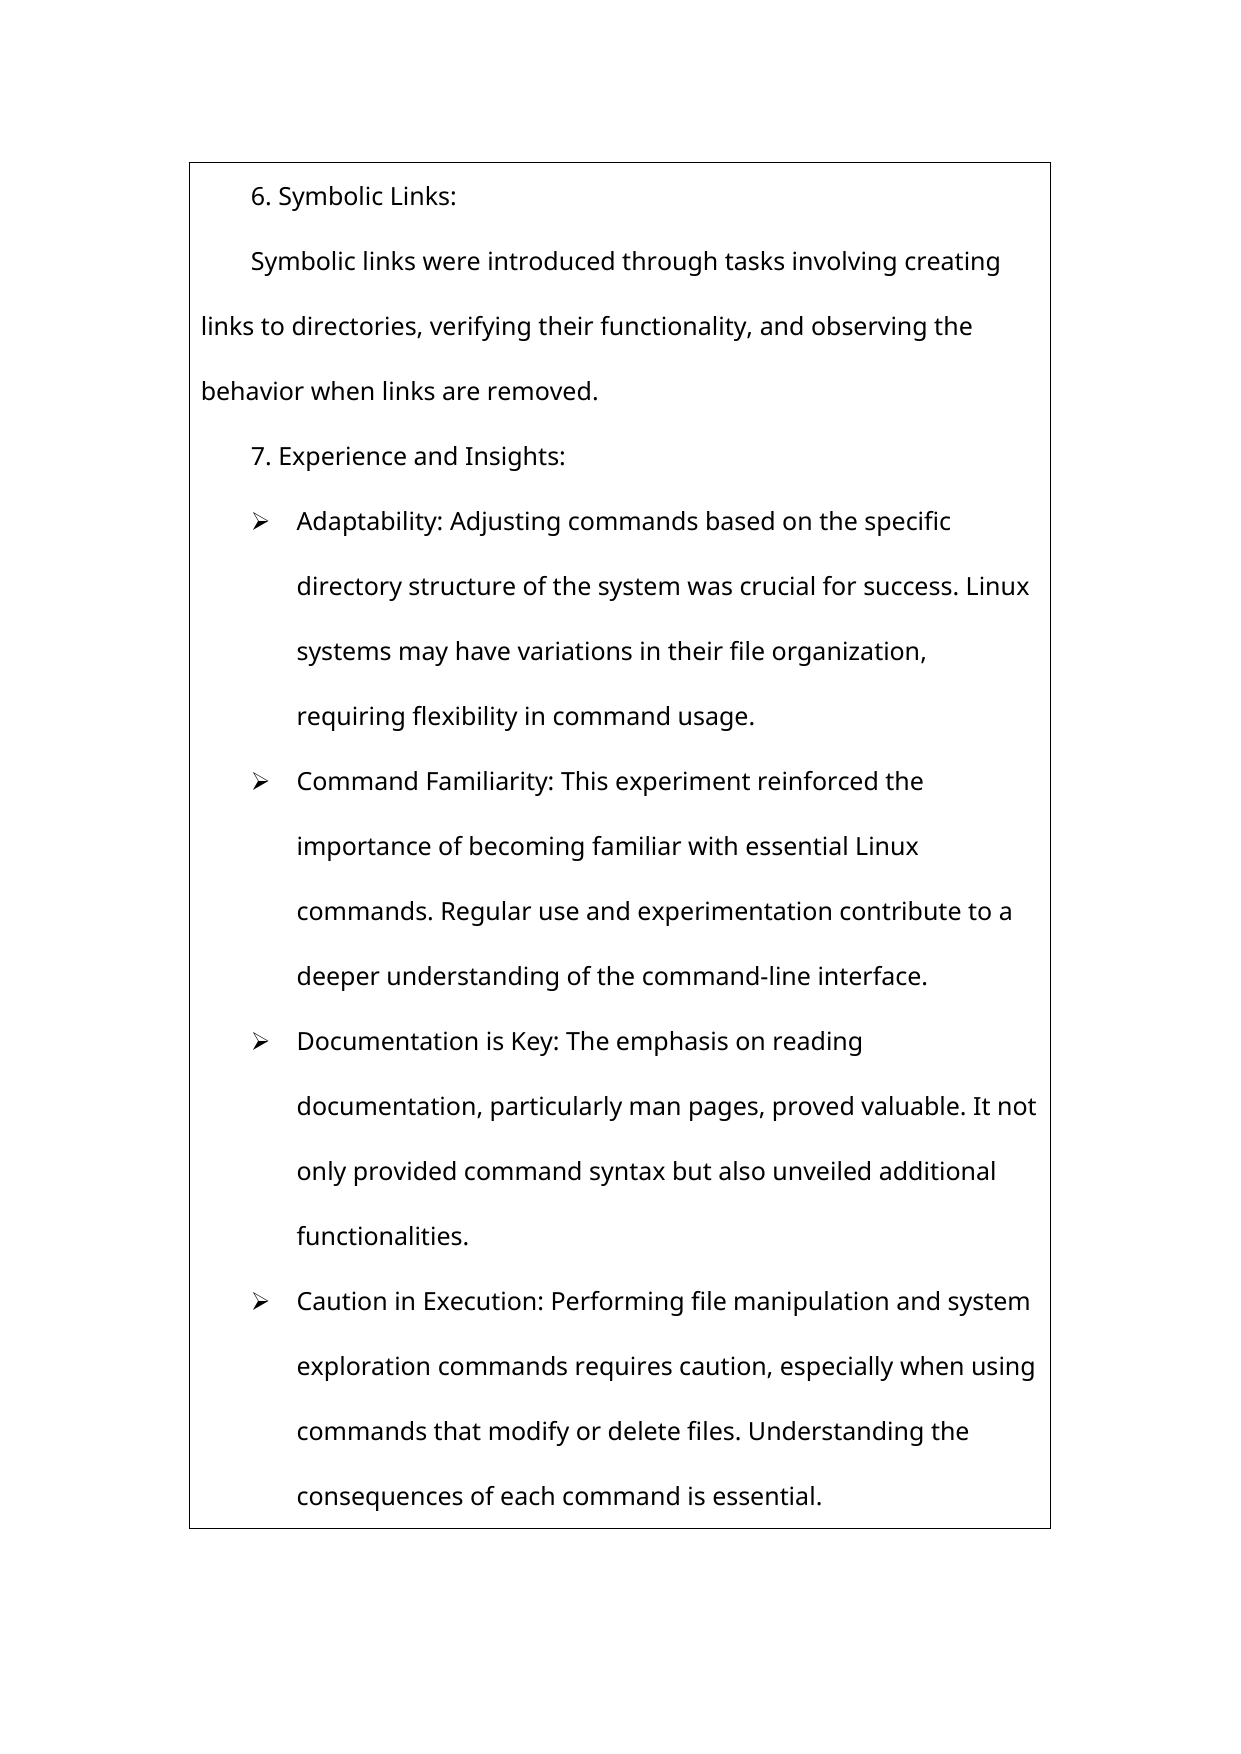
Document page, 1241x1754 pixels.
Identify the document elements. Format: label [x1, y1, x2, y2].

table_cell [190, 163, 1050, 1528]
